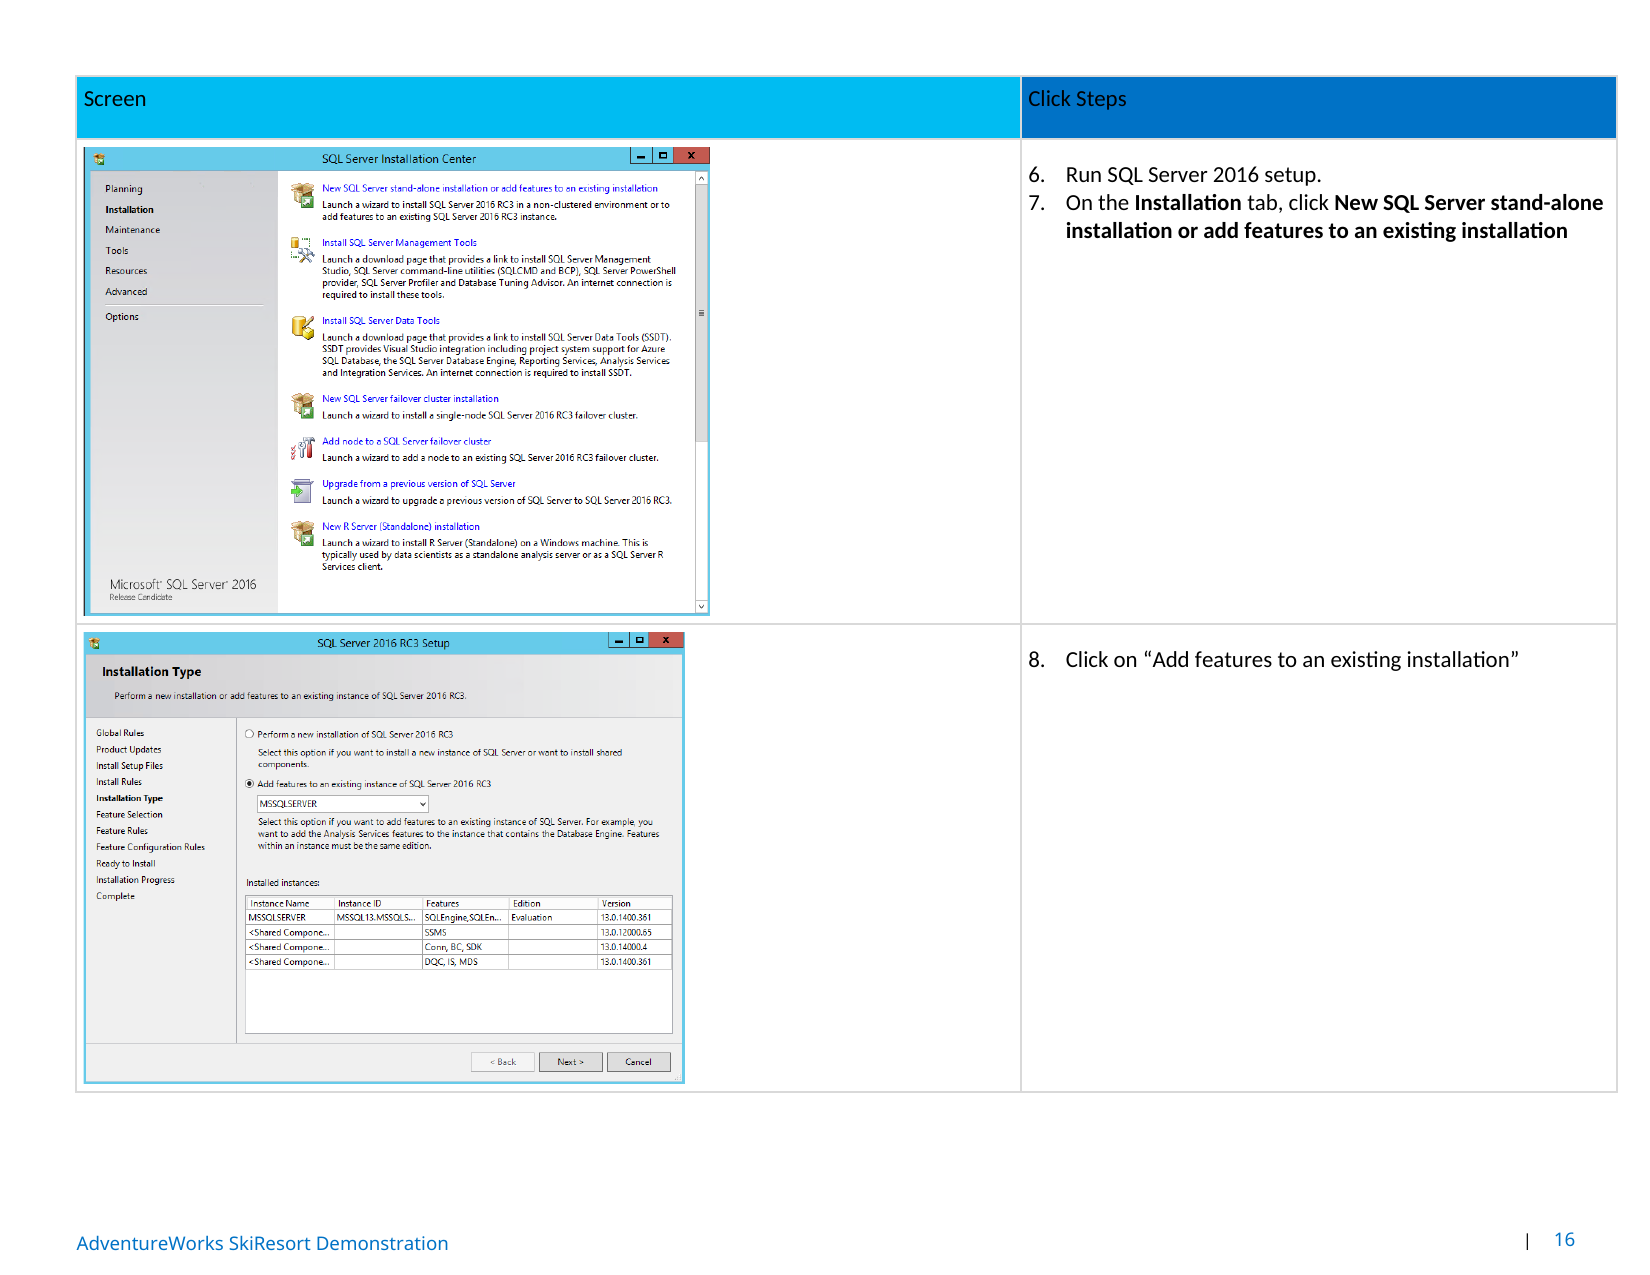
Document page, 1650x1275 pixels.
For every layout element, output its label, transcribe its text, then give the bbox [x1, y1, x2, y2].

table_cell [77, 140, 1020, 623]
picture [83, 632, 685, 1084]
table_cell Run SQL Server 2016 setup. On the Installation tab, click New SQL Server stand-alone installation or add features to an existing installation [1022, 140, 1616, 623]
table_header Screen [77, 77, 1020, 138]
table_header Click Steps [1022, 77, 1616, 138]
table_cell [77, 625, 1020, 1091]
picture [83, 147, 710, 616]
table_cell Click on “Add features to an existing installation” [1022, 625, 1616, 1091]
